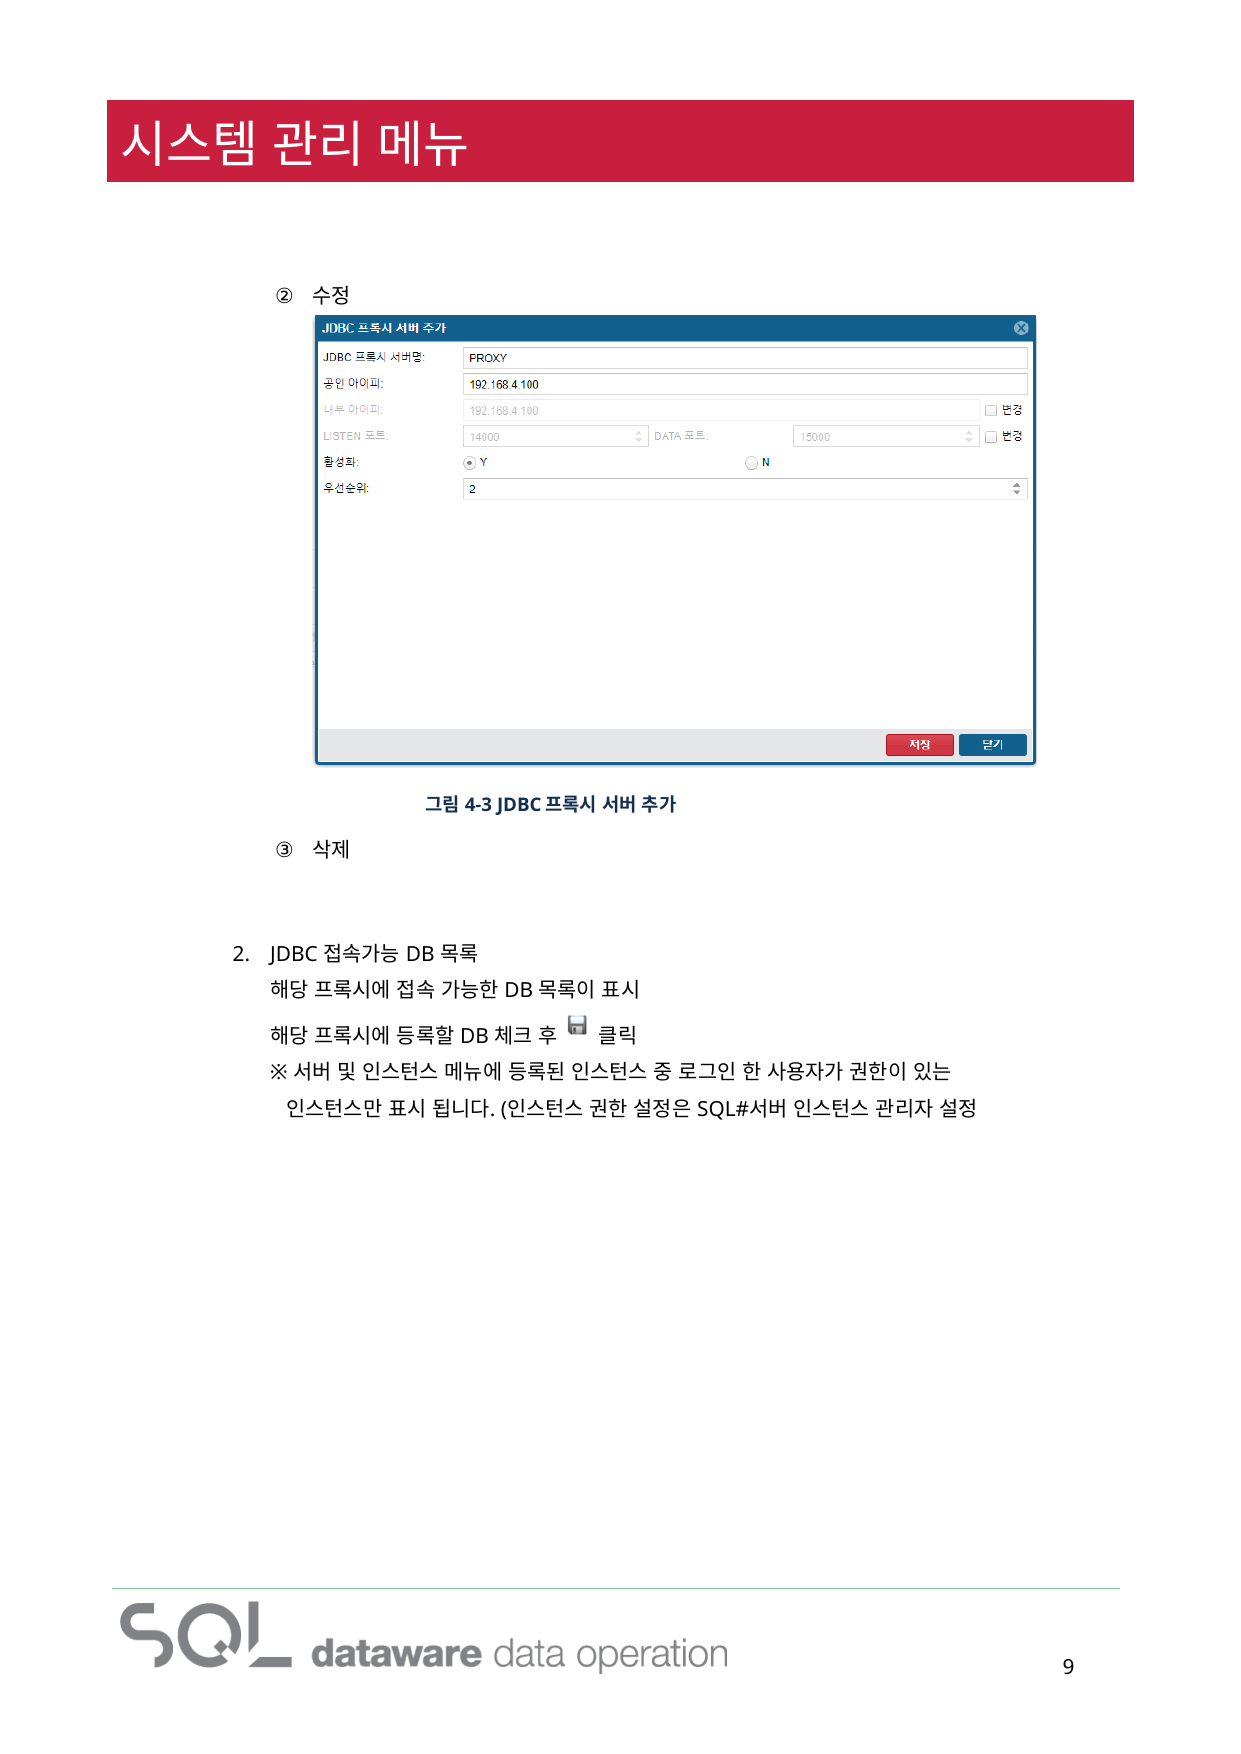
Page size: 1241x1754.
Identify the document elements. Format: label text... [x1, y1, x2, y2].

picture [120, 1601, 728, 1674]
list 삭제 [275, 833, 1083, 864]
picture [563, 1010, 593, 1044]
list JDBC 접속가능 DB 목록 해당 프록시에 접속 가능한 DB 목록이 표시 해당 프록시에 등록할 DB 체크 후 클릭 ※ 서버 및 인스턴스 메뉴에 등록된 인스턴스 중 로그인 한 사용자가 권한이 있는 인스턴스만 표시 됩니다. (인스턴스 권한 설정은 SQL#서버 인스턴스 관리자 설정 메뉴에서 확인 할 수 있습니다.) [232, 937, 1083, 1122]
picture [312, 315, 1038, 768]
text 그림 4-3 JDBC프록시 서버 추가 [312, 789, 1083, 817]
